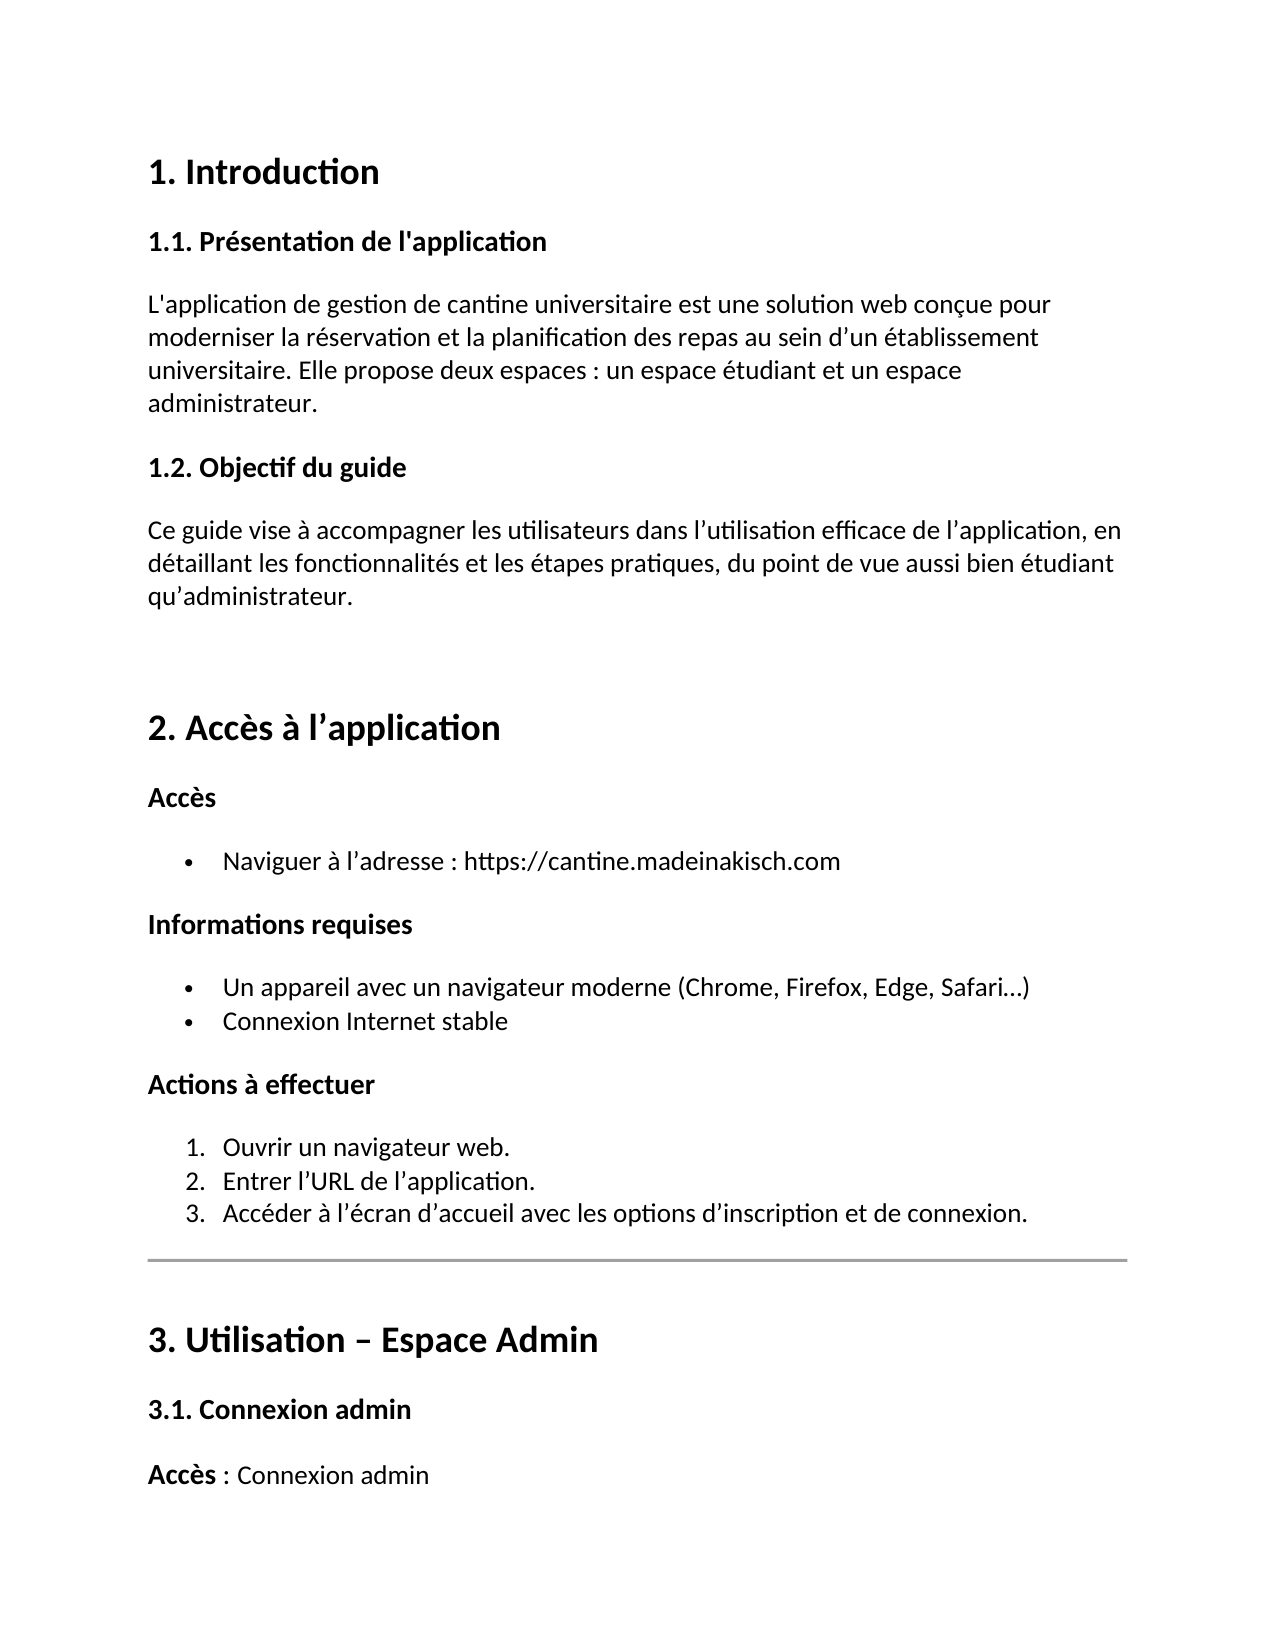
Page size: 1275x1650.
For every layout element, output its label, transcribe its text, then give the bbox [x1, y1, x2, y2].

text 2. Accès à l’application [148, 704, 1127, 750]
list Accéder à l’écran d’accueil avec les options d’inscription et de connexion. [185, 1197, 1127, 1230]
text Accès [148, 779, 1127, 814]
text Informations requises [148, 906, 1127, 941]
text L'application de gestion de cantine universitaire est une solution web conçue pour moderniser la réservation et la planification des repas au sein d’un établissement universitaire. Elle propose deux espaces : un espace étudiant et un espace administrateur. [148, 287, 1127, 419]
text Actions à effectuer [148, 1066, 1127, 1101]
text 1.2. Objectif du guide [148, 449, 1127, 484]
text Ce guide vise à accompagner les utilisateurs dans l’utilisation efficace de l’application, en détaillant les fonctionnalités et les étapes pratiques, du point de vue aussi bien étudiant qu’administrateur. [148, 513, 1127, 612]
text Accès : Connexion admin [148, 1456, 1127, 1491]
text 1.1. Présentation de l'application [148, 223, 1127, 258]
list Un appareil avec un navigateur moderne (Chrome, Firefox, Edge, Safari…) [185, 971, 1127, 1004]
list Naviguer à l’adresse : https://cantine.madeinakisch.com [185, 844, 1127, 877]
list Connexion Internet stable [185, 1004, 1127, 1037]
text 3.1. Connexion admin [148, 1391, 1127, 1427]
text 3. Utilisation – Espace Admin [148, 1316, 1127, 1362]
list Entrer l’URL de l’application. [185, 1164, 1127, 1197]
text 1. Introduction [148, 148, 1127, 193]
list Ouvrir un navigateur web. [185, 1131, 1127, 1164]
